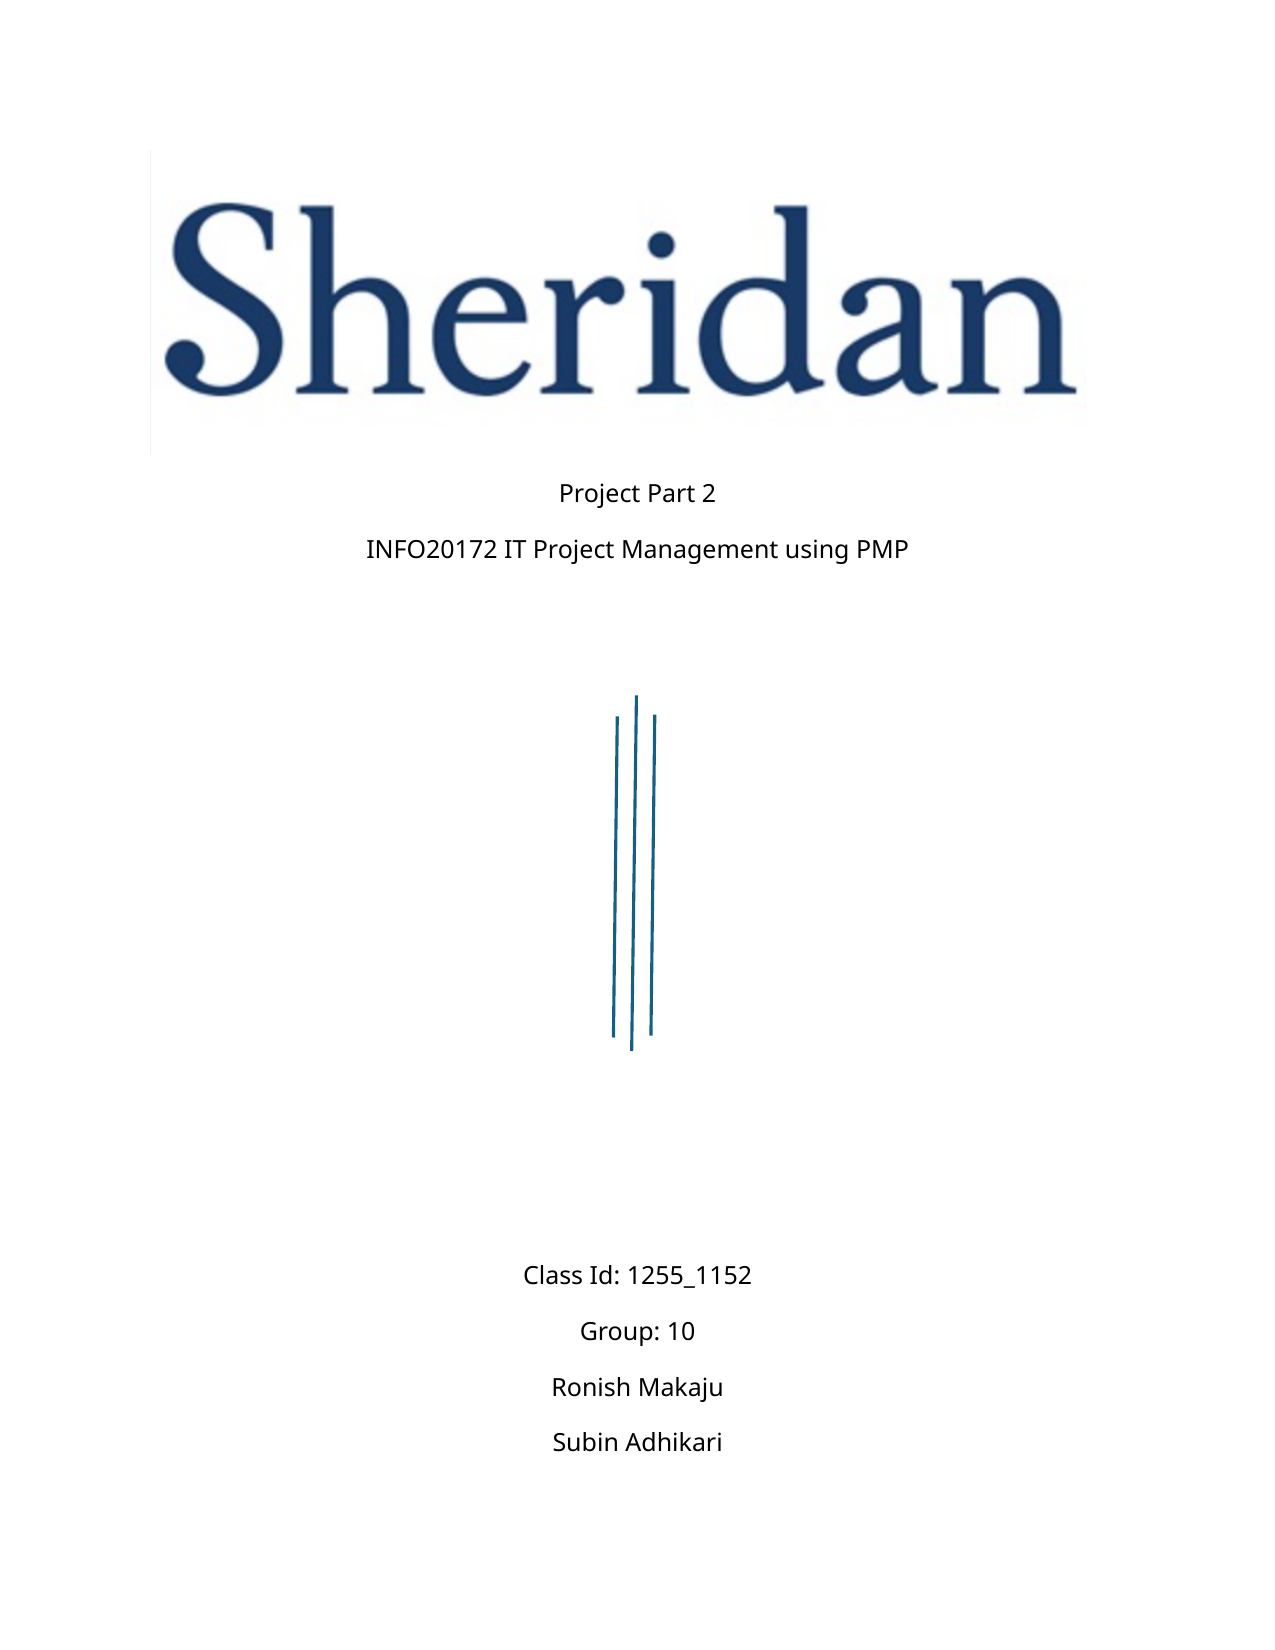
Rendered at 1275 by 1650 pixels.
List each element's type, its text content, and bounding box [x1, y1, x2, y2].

text INFO20172 IT Project Management using PMP [150, 532, 1125, 566]
text Ronish Makaju [150, 1369, 1125, 1403]
text Class Id: 1255_1152 [150, 1258, 1125, 1292]
text Project Part 2 [150, 476, 1125, 510]
text Subin Adhikari [150, 1425, 1125, 1459]
text Group: 10 [150, 1313, 1125, 1347]
picture [150, 150, 1088, 455]
